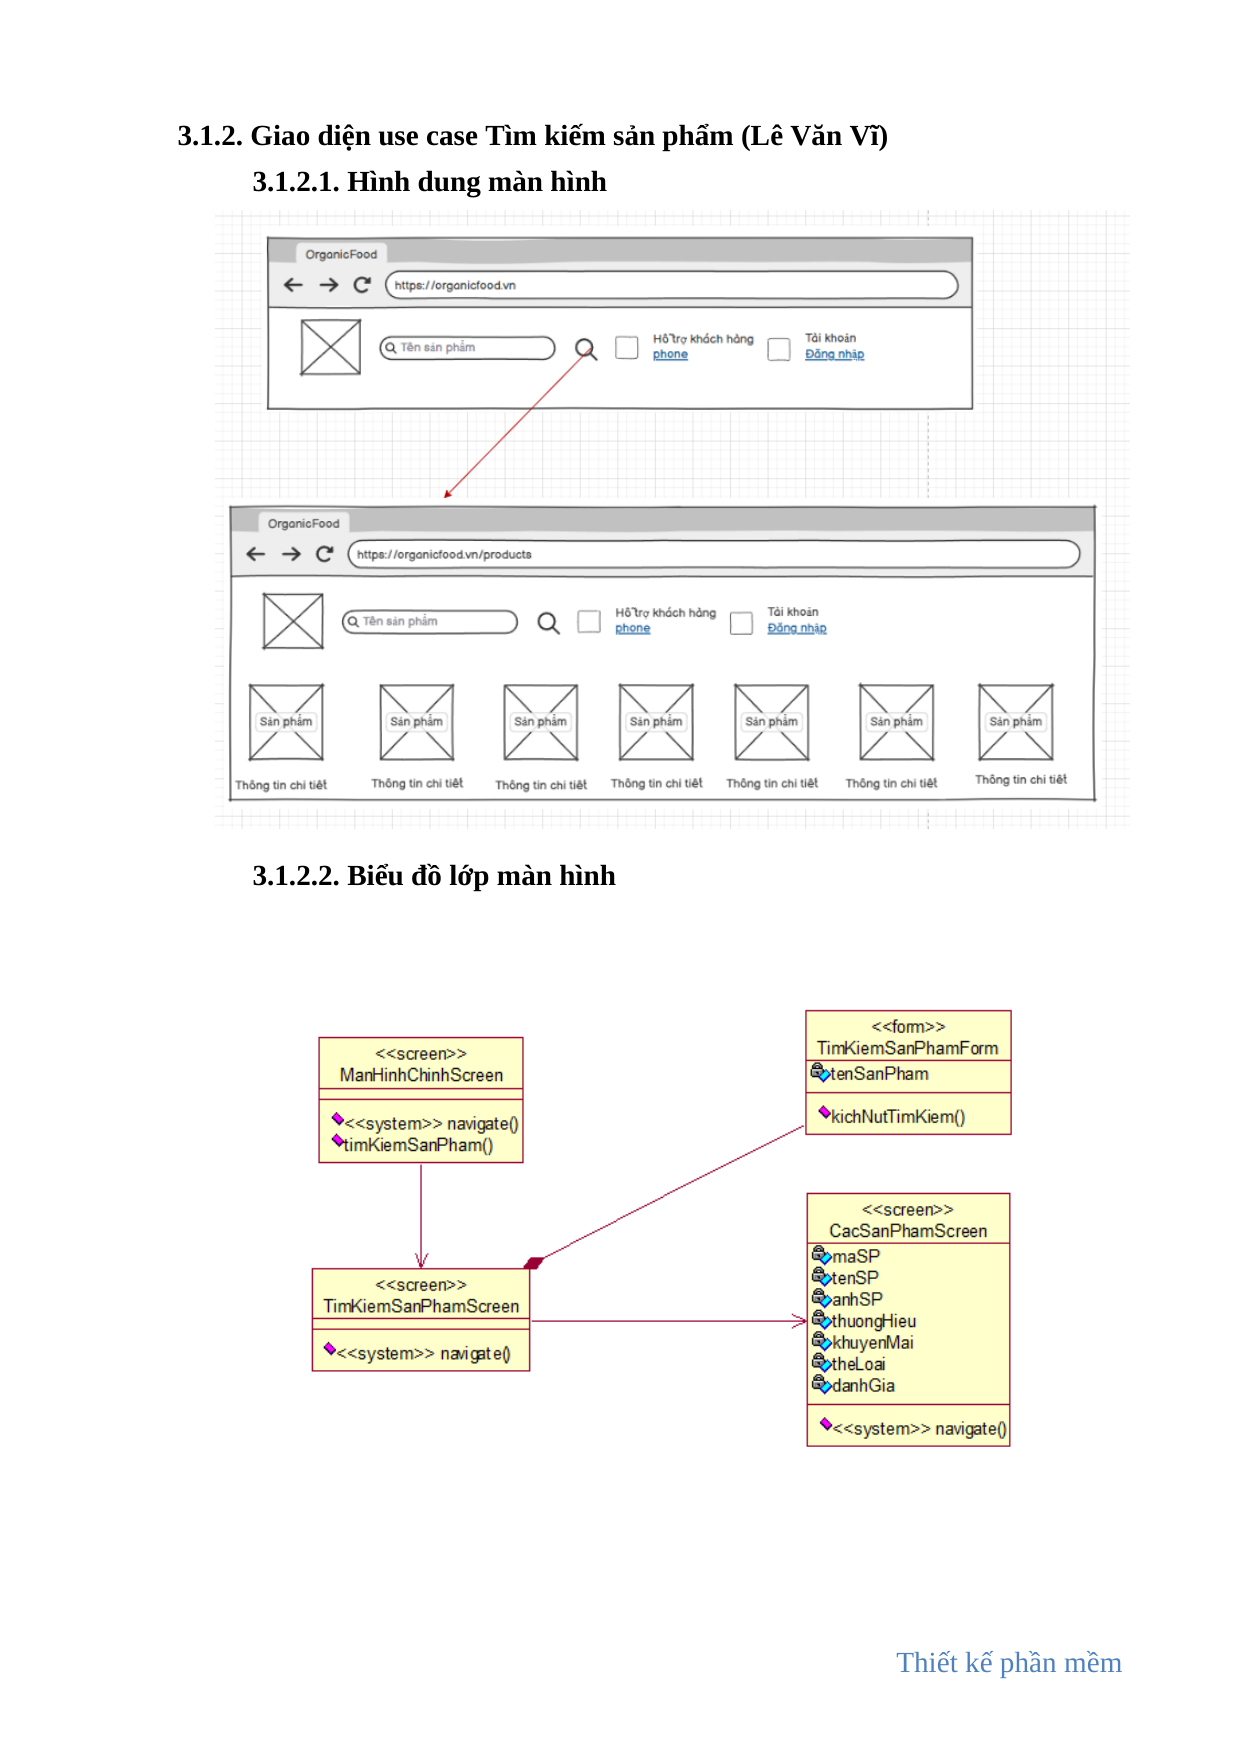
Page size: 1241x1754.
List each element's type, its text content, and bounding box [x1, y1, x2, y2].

subtitle 3.1.2.1. Hình dung màn hình [252, 164, 1122, 198]
subtitle 3.1.2. Giao diện use case Tìm kiếm sản phẩm (Lê Văn Vĩ) [177, 118, 1122, 152]
subtitle 3.1.2.2. Biểu đồ lớp màn hình [252, 858, 1122, 892]
picture [214, 904, 1130, 1576]
picture [214, 210, 1130, 829]
